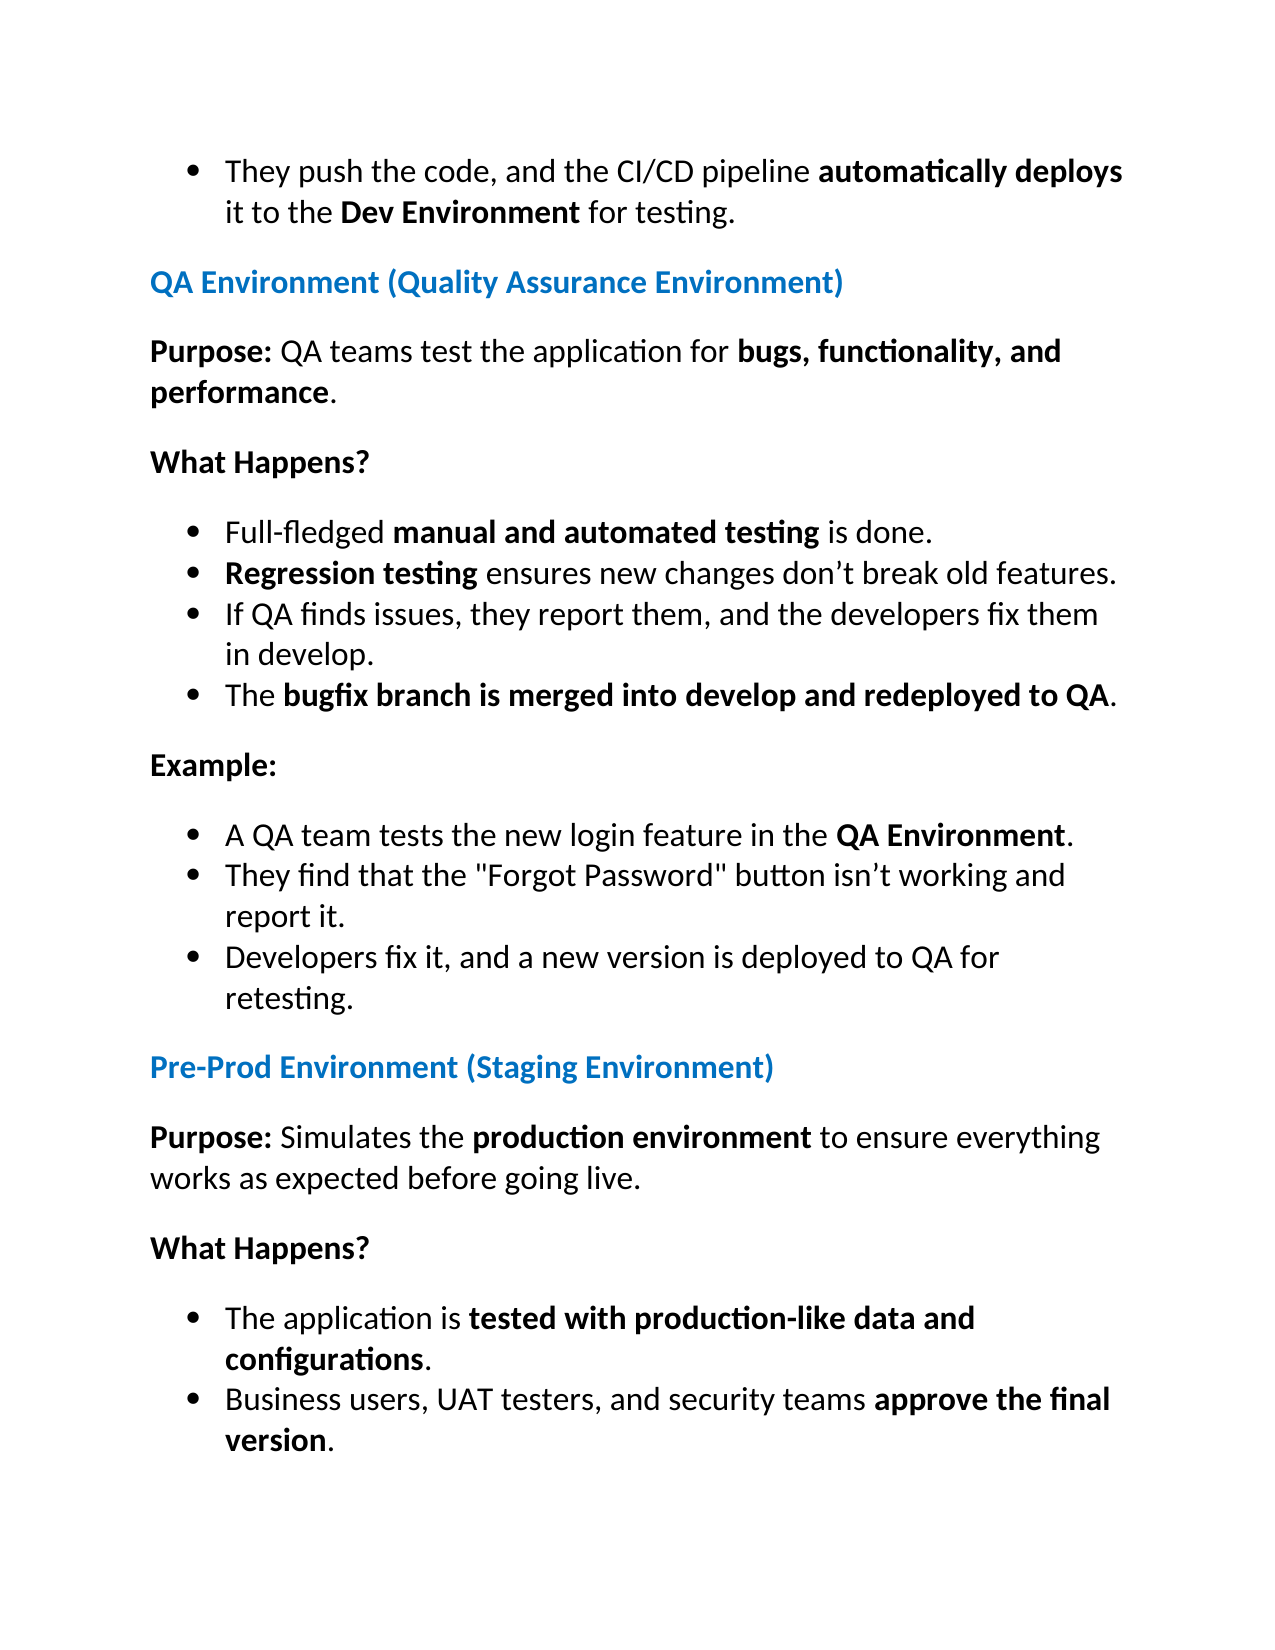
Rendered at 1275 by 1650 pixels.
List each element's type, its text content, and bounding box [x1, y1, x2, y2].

text What Happens? [150, 1227, 1125, 1268]
list Business users, UAT testers, and security teams approve the final version. [187, 1378, 1125, 1460]
list A QA team tests the new login feature in the QA Environment. [187, 814, 1125, 854]
list They push the code, and the CI/CD pipeline automatically deploys it to the Dev Environment for testing. [187, 150, 1125, 231]
text Example: [150, 744, 1125, 784]
list They find that the "Forgot Password" button isn’t working and report it. [187, 854, 1125, 936]
list If QA finds issues, they report them, and the developers fix them in develop. [187, 592, 1125, 674]
list The bugfix branch is merged into develop and redeployed to QA. [187, 674, 1125, 715]
list Full-fledged manual and automated testing is done. [187, 511, 1125, 552]
text Pre-Prod Environment (Staging Environment) [150, 1047, 1125, 1087]
text QA Environment (Quality Assurance Environment) [150, 261, 1125, 301]
list Developers fix it, and a new version is deployed to QA for retesting. [187, 936, 1125, 1017]
list The application is tested with production-like data and configurations. [187, 1297, 1125, 1378]
text Purpose: Simulates the production environment to ensure everything works as expected before going live. [150, 1116, 1125, 1198]
text Purpose: QA teams test the application for bugs, functionality, and performance. [150, 331, 1125, 412]
text What Happens? [150, 441, 1125, 482]
list Regression testing ensures new changes don’t break old features. [187, 552, 1125, 592]
